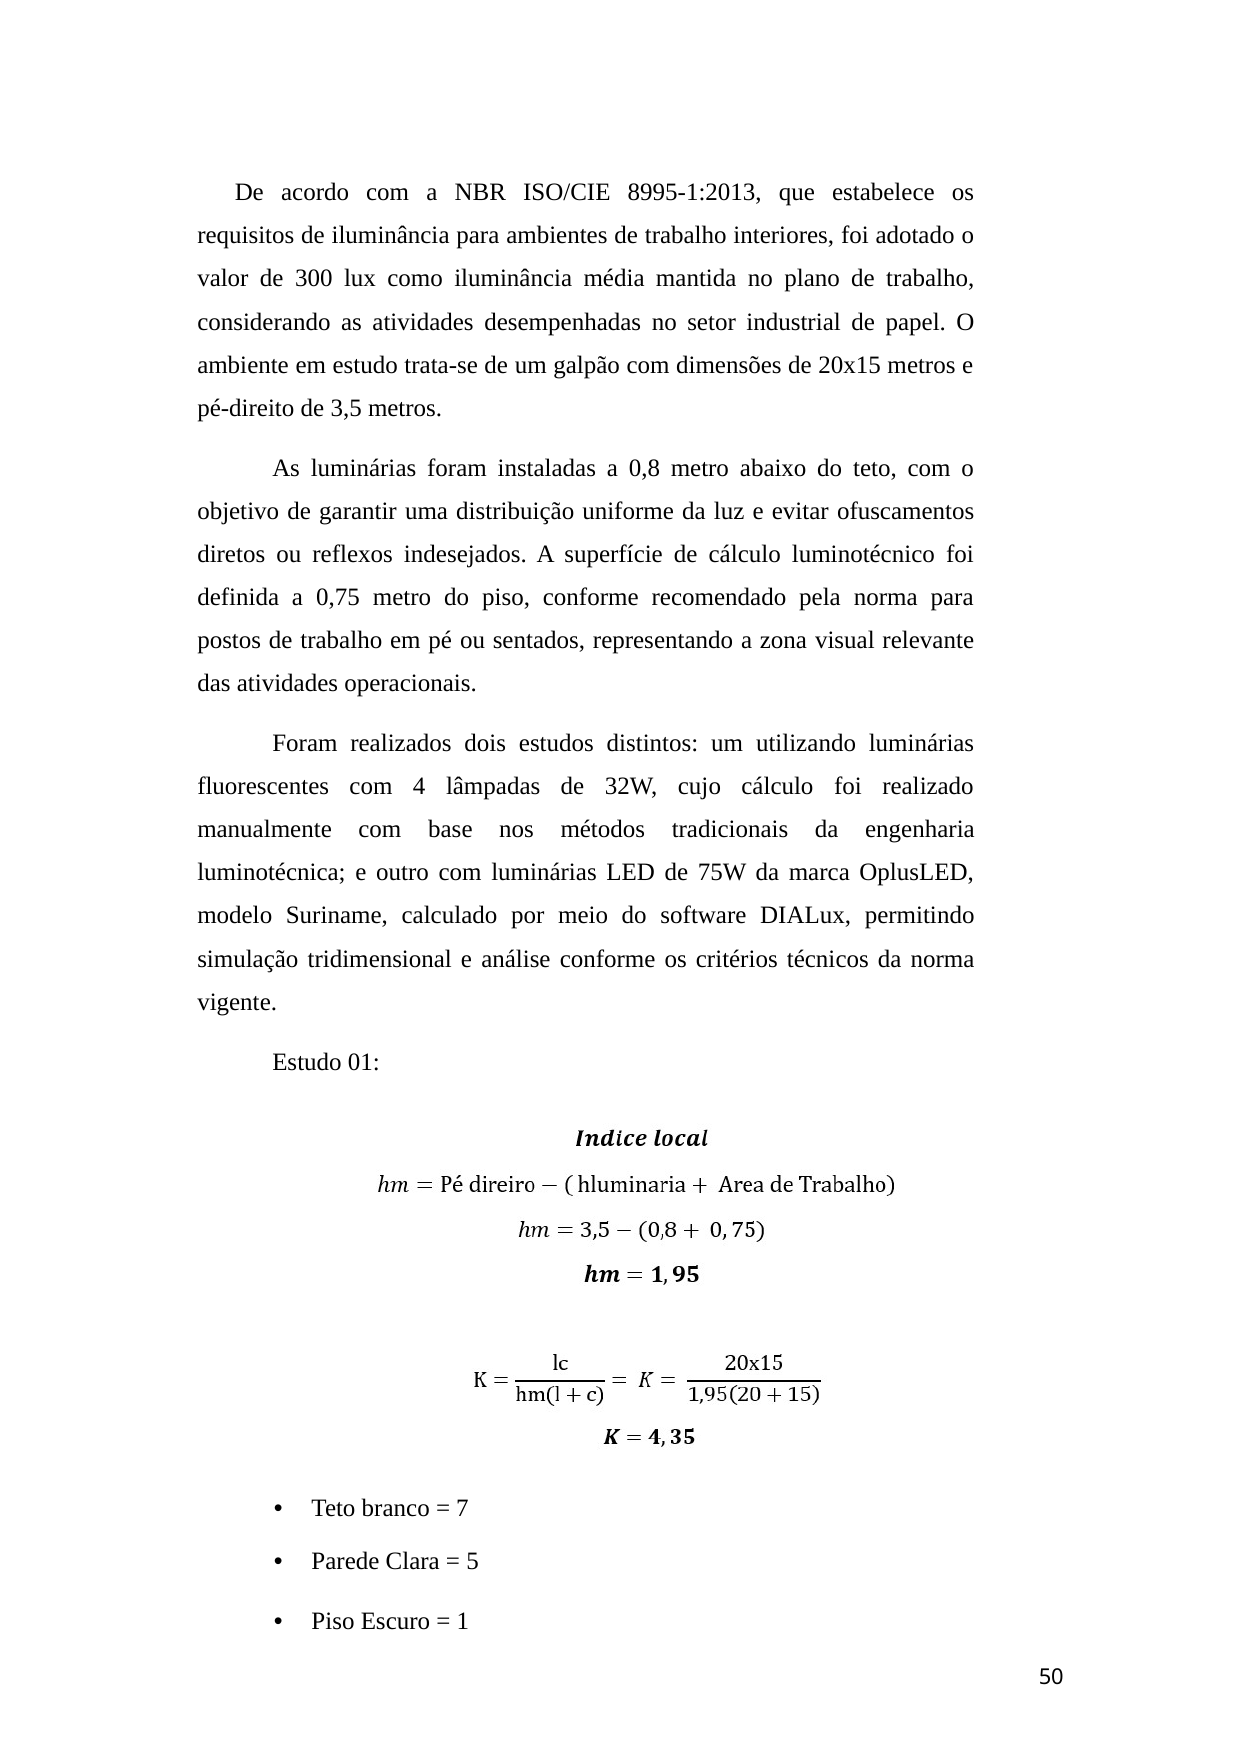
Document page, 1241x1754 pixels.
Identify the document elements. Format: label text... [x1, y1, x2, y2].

text De acordo com a NBR ISO/CIE 8995-1:2013, que estabelece os requisitos de iluminância para ambientes de trabalho interiores, foi adotado o valor de 300 lux como iluminância média mantida no plano de trabalho, considerando as atividades desempenhadas no setor industrial de papel. O ambiente em estudo trata-se de um galpão com dimensões de 20x15 metros e pé-direito de 3,5 metros. [197, 177, 975, 422]
text Estudo 01: [198, 1047, 975, 1075]
picture [360, 1099, 922, 1321]
list Teto branco = 7 [274, 1493, 975, 1522]
list Parede Clara = 5 [274, 1546, 975, 1575]
list Piso Escuro = 1 [274, 1606, 975, 1635]
text Foram realizados dois estudos distintos: um utilizando luminárias fluorescentes com 4 lâmpadas de 32W, cujo cálculo foi realizado manualmente com base nos métodos tradicionais da engenharia luminotécnica; e outro com luminárias LED de 75W da marca OplusLED, modelo Suriname, calculado por meio do software DIALux, permitindo simulação tridimensional e análise conforme os critérios técnicos da norma vigente. [197, 728, 975, 1016]
picture [456, 1323, 827, 1477]
text As luminárias foram instaladas a 0,8 metro abaixo do teto, com o objetivo de garantir uma distribuição uniforme da luz e evitar ofuscamentos diretos ou reflexos indesejados. A superfície de cálculo luminotécnico foi definida a 0,75 metro do piso, conforme recomendado pela norma para postos de trabalho em pé ou sentados, representando a zona visual relevante das atividades operacionais. [197, 453, 975, 697]
